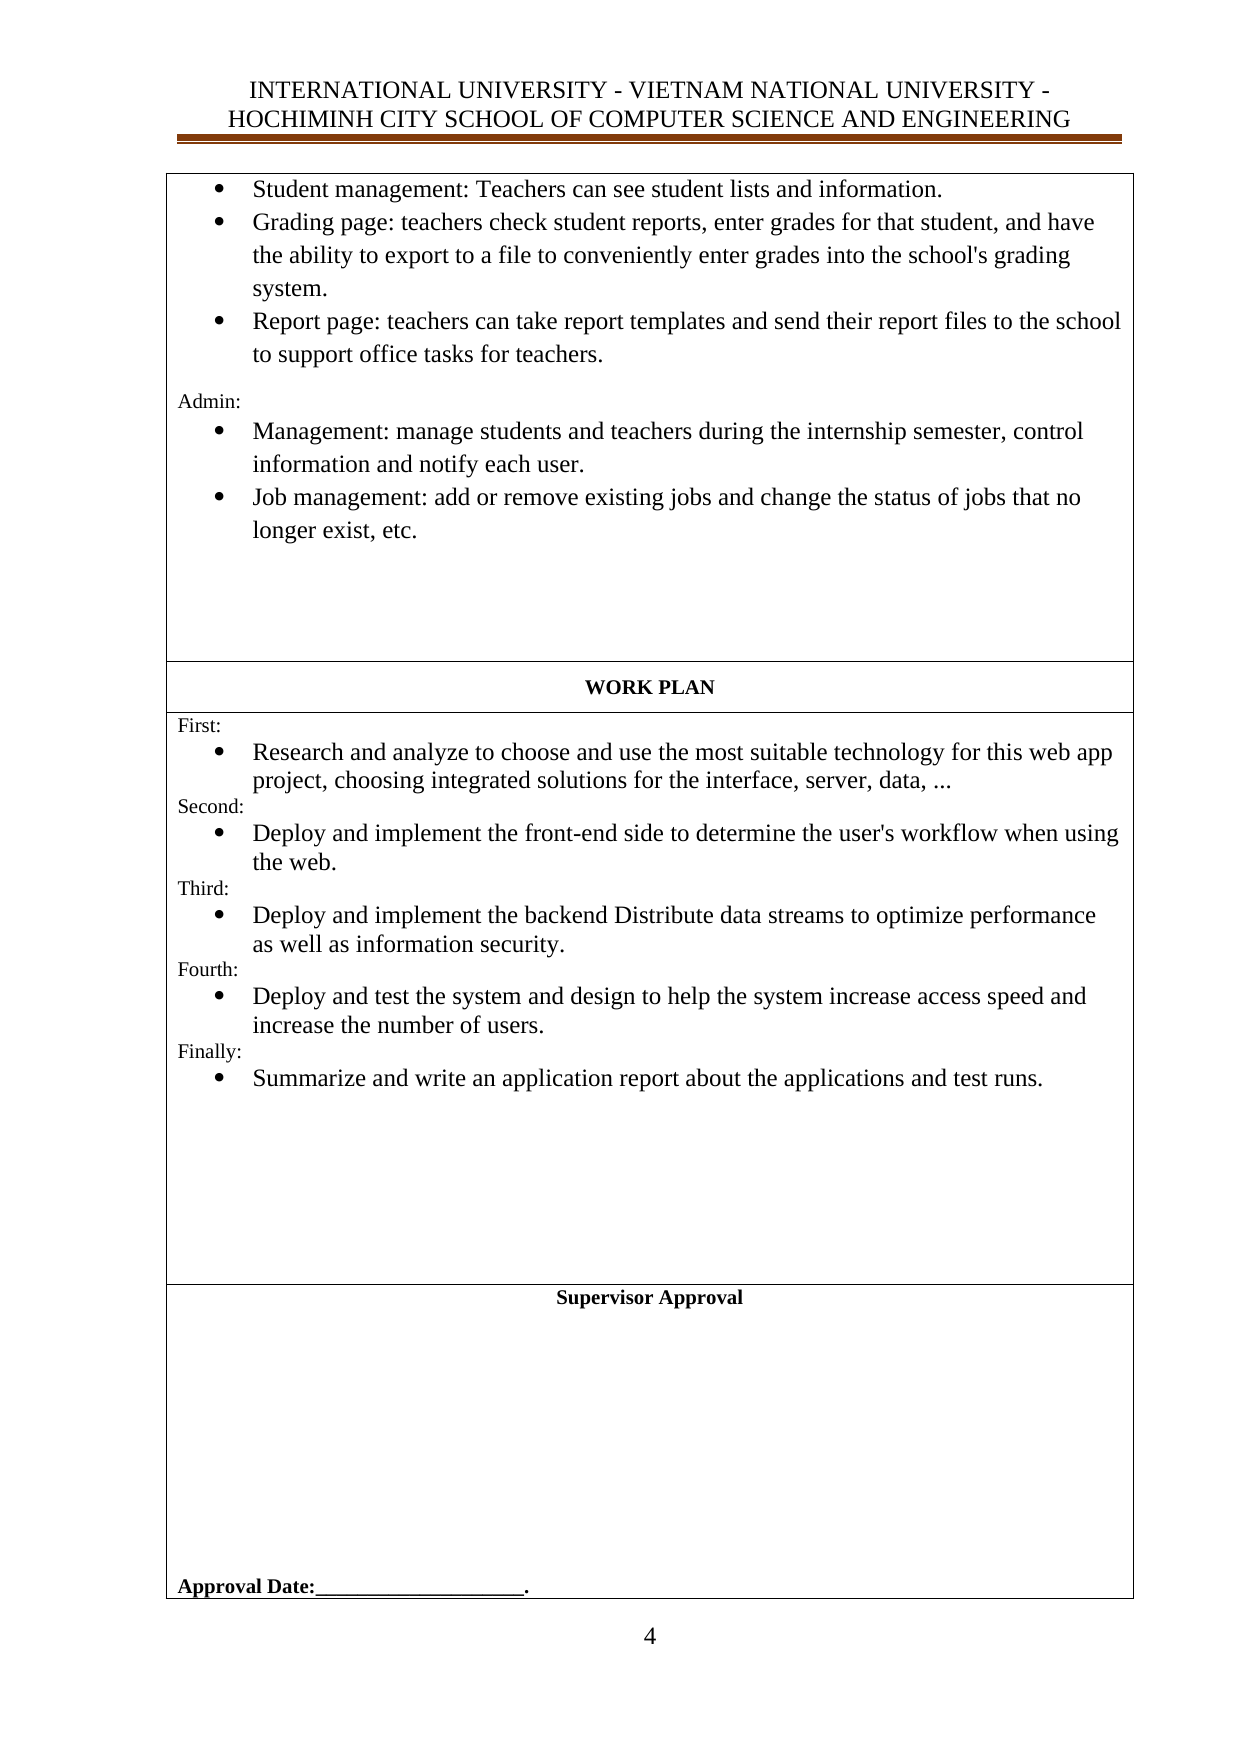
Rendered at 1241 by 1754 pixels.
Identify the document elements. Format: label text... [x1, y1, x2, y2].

table_cell First: Research and analyze to choose and use the most suitable technology for this web app project, choosing integrated solutions for the interface, server, data, ... Second: Deploy and implement the front-end side to determine the user's workflow when using the web. Third: Deploy and implement the backend Distribute data streams to optimize performance as well as information security. Fourth: Deploy and test the system and design to help the system increase access speed and increase the number of users. Finally: Summarize and write an application report about the applications and test runs. [167, 713, 1133, 1284]
table_cell WORK PLAN [167, 662, 1133, 712]
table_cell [167, 174, 1133, 661]
table_cell Supervisor Approval Approval Date:____________________. [167, 1285, 1133, 1598]
